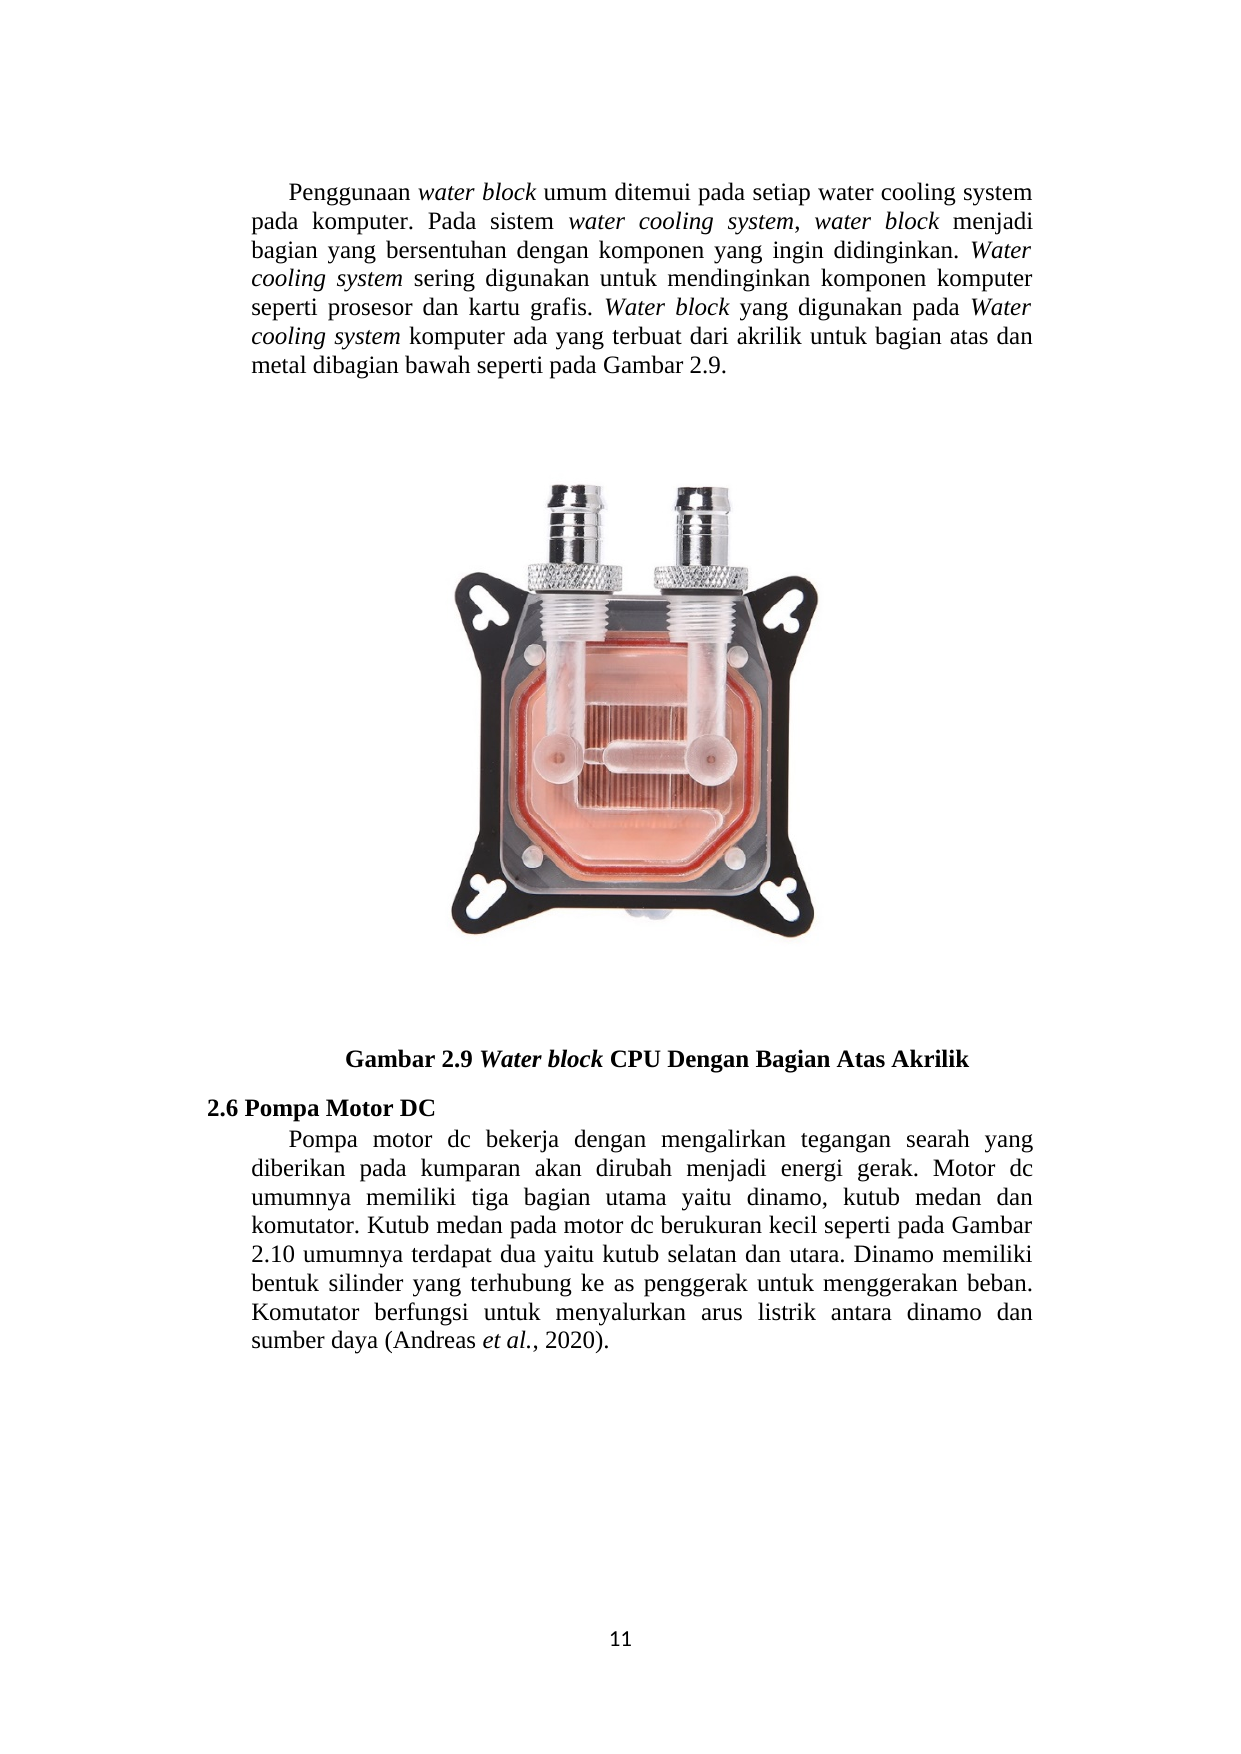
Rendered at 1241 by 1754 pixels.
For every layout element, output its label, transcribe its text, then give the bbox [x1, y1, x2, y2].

picture [327, 395, 958, 1025]
list Pompa Motor DC [207, 1093, 1033, 1122]
text Gambar 2.9 Water block CPU Dengan Bagian Atas Akrilik [281, 1044, 1033, 1072]
text Pompa motor dc bekerja dengan mengalirkan tegangan searah yang diberikan pada kumparan akan dirubah menjadi energi gerak. Motor dc umumnya memiliki tiga bagian utama yaitu dinamo, kutub medan dan komutator. Kutub medan pada motor dc berukuran kecil seperti pada Gambar 2.10 umumnya terdapat dua yaitu kutub selatan dan utara. Dinamo memiliki bentuk silinder yang terhubung ke as penggerak untuk menggerakan beban. Komutator berfungsi untuk menyalurkan arus listrik antara dinamo dan sumber daya (Andreas et al., 2020). [251, 1124, 1033, 1354]
text Penggunaan water block umum ditemui pada setiap water cooling system pada komputer. Pada sistem water cooling system, water block menjadi bagian yang bersentuhan dengan komponen yang ingin didinginkan. Water cooling system sering digunakan untuk mendinginkan komponen komputer seperti prosesor dan kartu grafis. Water block yang digunakan pada Water cooling system komputer ada yang terbuat dari akrilik untuk bagian atas dan metal dibagian bawah seperti pada Gambar 2.9. [251, 177, 1033, 378]
